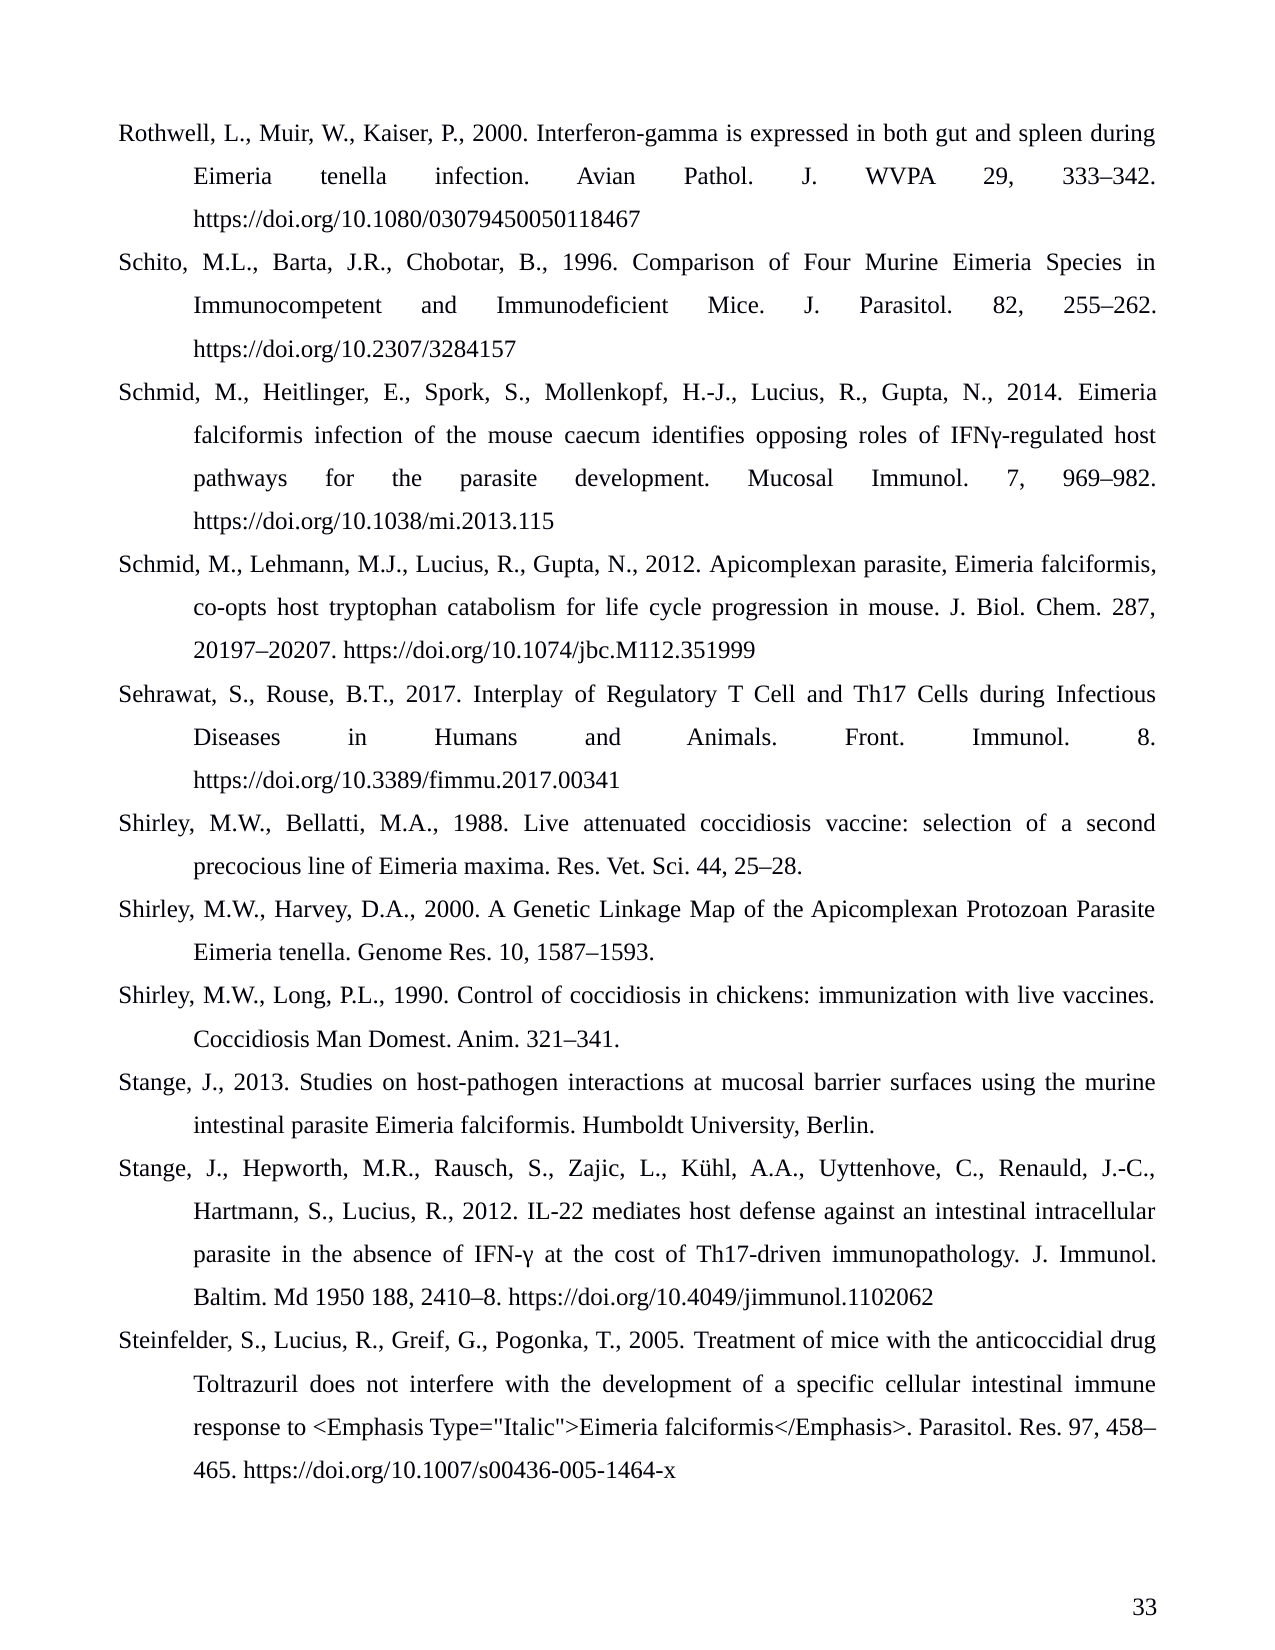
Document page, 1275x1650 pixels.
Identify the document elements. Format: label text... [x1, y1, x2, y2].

text Schito, M.L., Barta, J.R., Chobotar, B., 1996. Comparison of Four Murine Eimeria Species in Immunocompetent and Immunodeficient Mice. J. Parasitol. 82, 255–262. https://doi.org/10.2307/3284157 [118, 247, 1157, 362]
text Sehrawat, S., Rouse, B.T., 2017. Interplay of Regulatory T Cell and Th17 Cells during Infectious Diseases in Humans and Animals. Front. Immunol. 8. https://doi.org/10.3389/fimmu.2017.00341 [118, 679, 1157, 794]
text Rothwell, L., Muir, W., Kaiser, P., 2000. Interferon-gamma is expressed in both gut and spleen during Eimeria tenella infection. Avian Pathol. J. WVPA 29, 333–342. https://doi.org/10.1080/03079450050118467 [118, 118, 1157, 233]
text Shirley, M.W., Bellatti, M.A., 1988. Live attenuated coccidiosis vaccine: selection of a second precocious line of Eimeria maxima. Res. Vet. Sci. 44, 25–28. [118, 808, 1157, 880]
text Schmid, M., Lehmann, M.J., Lucius, R., Gupta, N., 2012. Apicomplexan parasite, Eimeria falciformis, co-opts host tryptophan catabolism for life cycle progression in mouse. J. Biol. Chem. 287, 20197–20207. https://doi.org/10.1074/jbc.M112.351999 [118, 549, 1157, 664]
text Stange, J., 2013. Studies on host-pathogen interactions at mucosal barrier surfaces using the murine intestinal parasite Eimeria falciformis. Humboldt University, Berlin. [118, 1067, 1157, 1139]
text Schmid, M., Heitlinger, E., Spork, S., Mollenkopf, H.-J., Lucius, R., Gupta, N., 2014. Eimeria falciformis infection of the mouse caecum identifies opposing roles of IFNγ-regulated host pathways for the parasite development. Mucosal Immunol. 7, 969–982. https://doi.org/10.1038/mi.2013.115 [118, 377, 1157, 535]
text Stange, J., Hepworth, M.R., Rausch, S., Zajic, L., Kühl, A.A., Uyttenhove, C., Renauld, J.-C., Hartmann, S., Lucius, R., 2012. IL-22 mediates host defense against an intestinal intracellular parasite in the absence of IFN-γ at the cost of Th17-driven immunopathology. J. Immunol. Baltim. Md 1950 188, 2410–8. https://doi.org/10.4049/jimmunol.1102062 [118, 1153, 1157, 1311]
text Steinfelder, S., Lucius, R., Greif, G., Pogonka, T., 2005. Treatment of mice with the anticoccidial drug Toltrazuril does not interfere with the development of a specific cellular intestinal immune response to <Emphasis Type="Italic">Eimeria falciformis</Emphasis>. Parasitol. Res. 97, 458–465. https://doi.org/10.1007/s00436-005-1464-x [118, 1326, 1157, 1484]
text Shirley, M.W., Harvey, D.A., 2000. A Genetic Linkage Map of the Apicomplexan Protozoan Parasite Eimeria tenella. Genome Res. 10, 1587–1593. [118, 894, 1157, 966]
text Shirley, M.W., Long, P.L., 1990. Control of coccidiosis in chickens: immunization with live vaccines. Coccidiosis Man Domest. Anim. 321–341. [118, 981, 1157, 1052]
